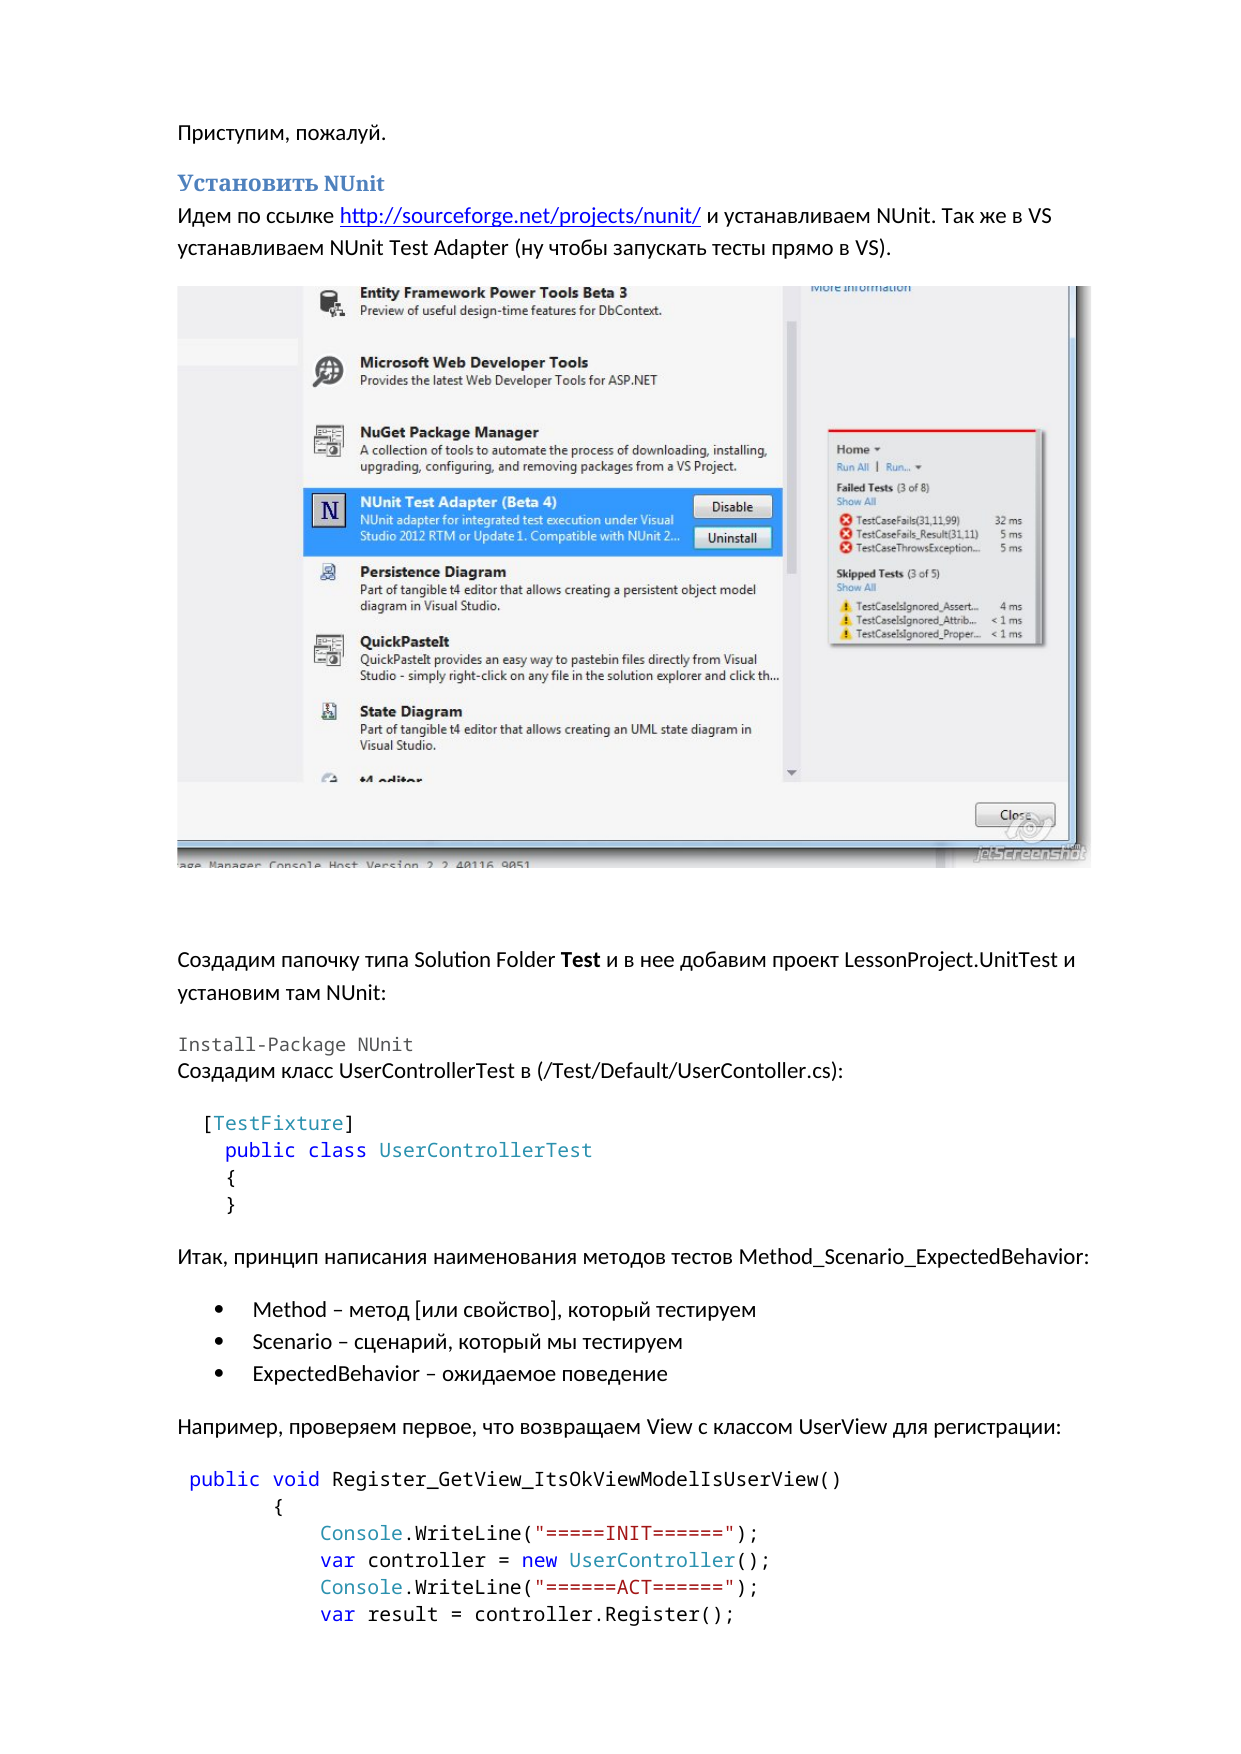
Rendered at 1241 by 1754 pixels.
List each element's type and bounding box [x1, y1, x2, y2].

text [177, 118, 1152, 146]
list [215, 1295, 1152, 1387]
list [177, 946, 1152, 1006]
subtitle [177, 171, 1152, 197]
picture [177, 286, 1092, 868]
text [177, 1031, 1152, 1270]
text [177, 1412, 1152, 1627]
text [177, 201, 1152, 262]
